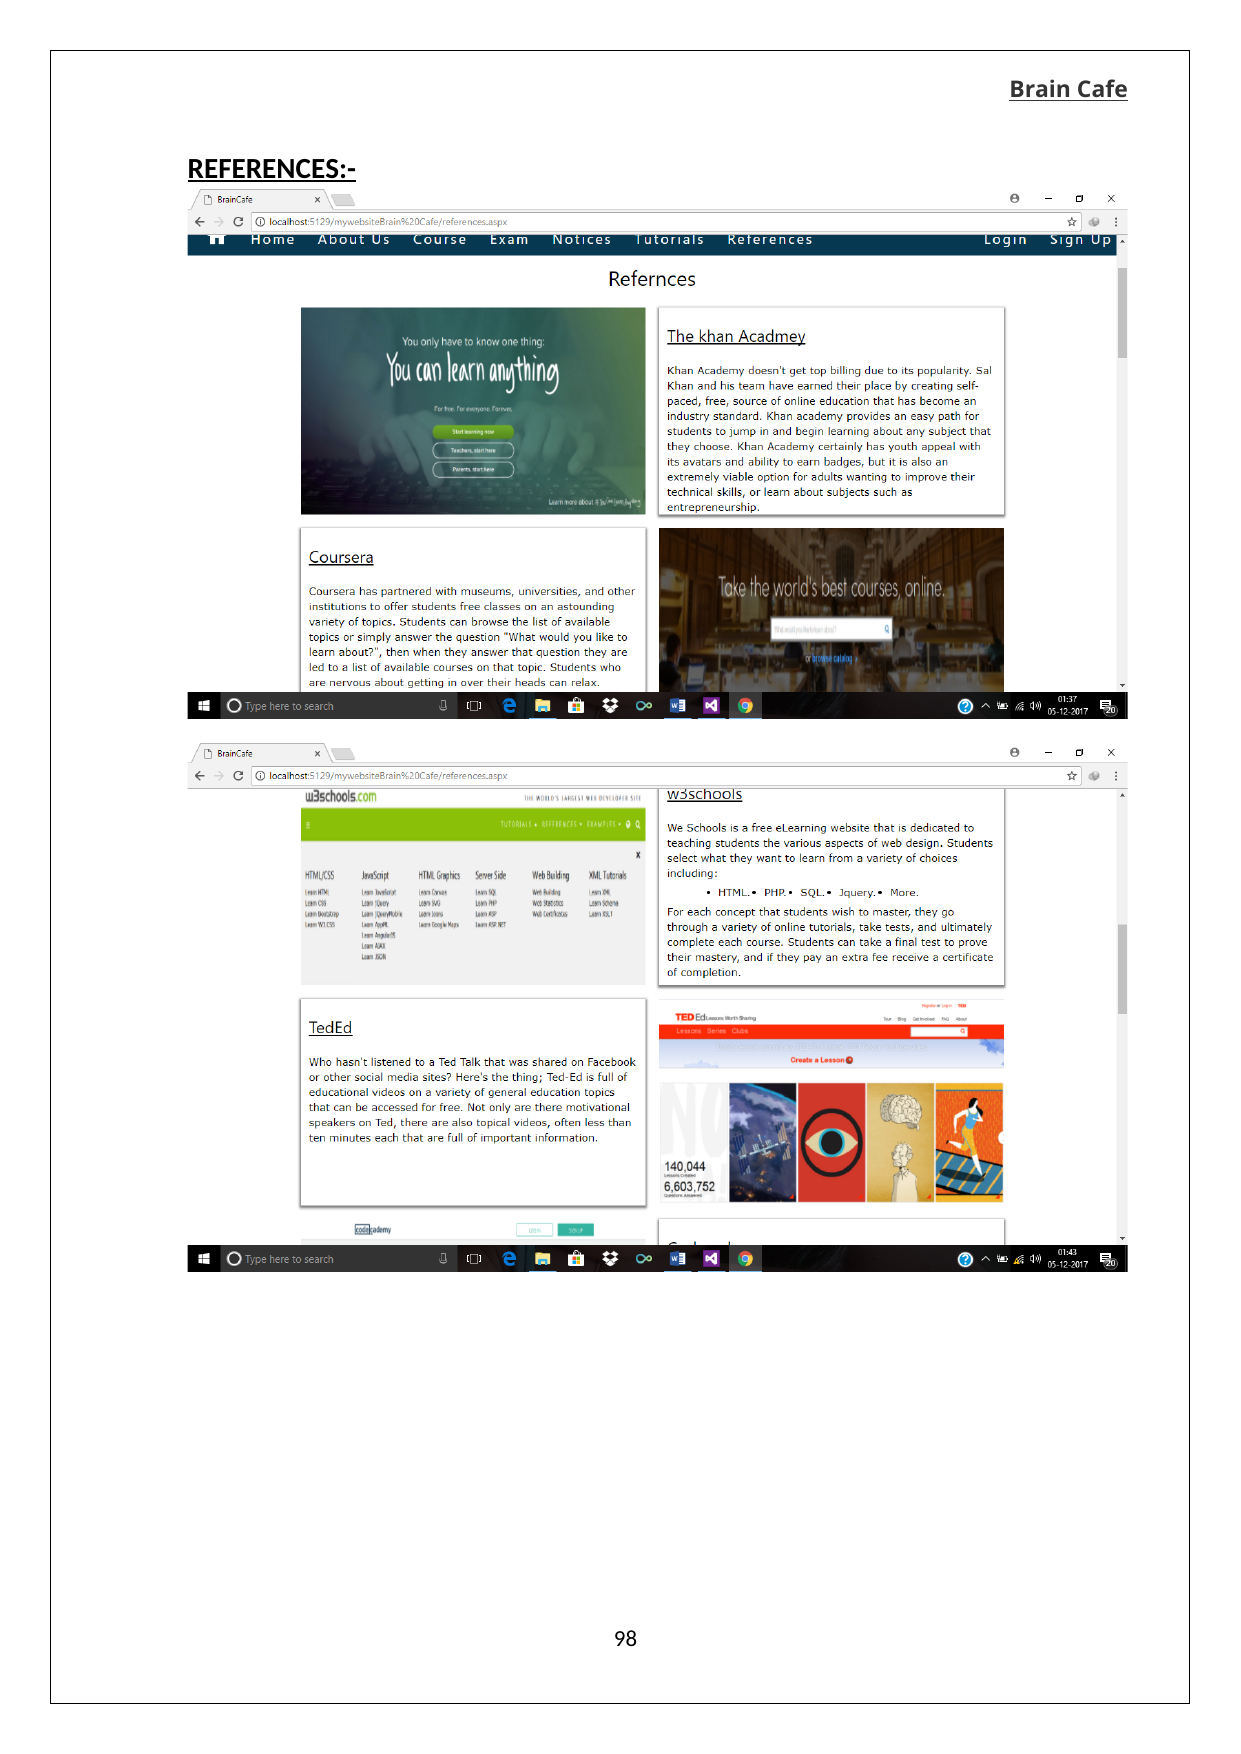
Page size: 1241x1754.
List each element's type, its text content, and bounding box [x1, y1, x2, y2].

picture [187, 743, 1128, 1272]
picture [187, 189, 1128, 719]
text REFERENCES:- [187, 150, 1063, 189]
